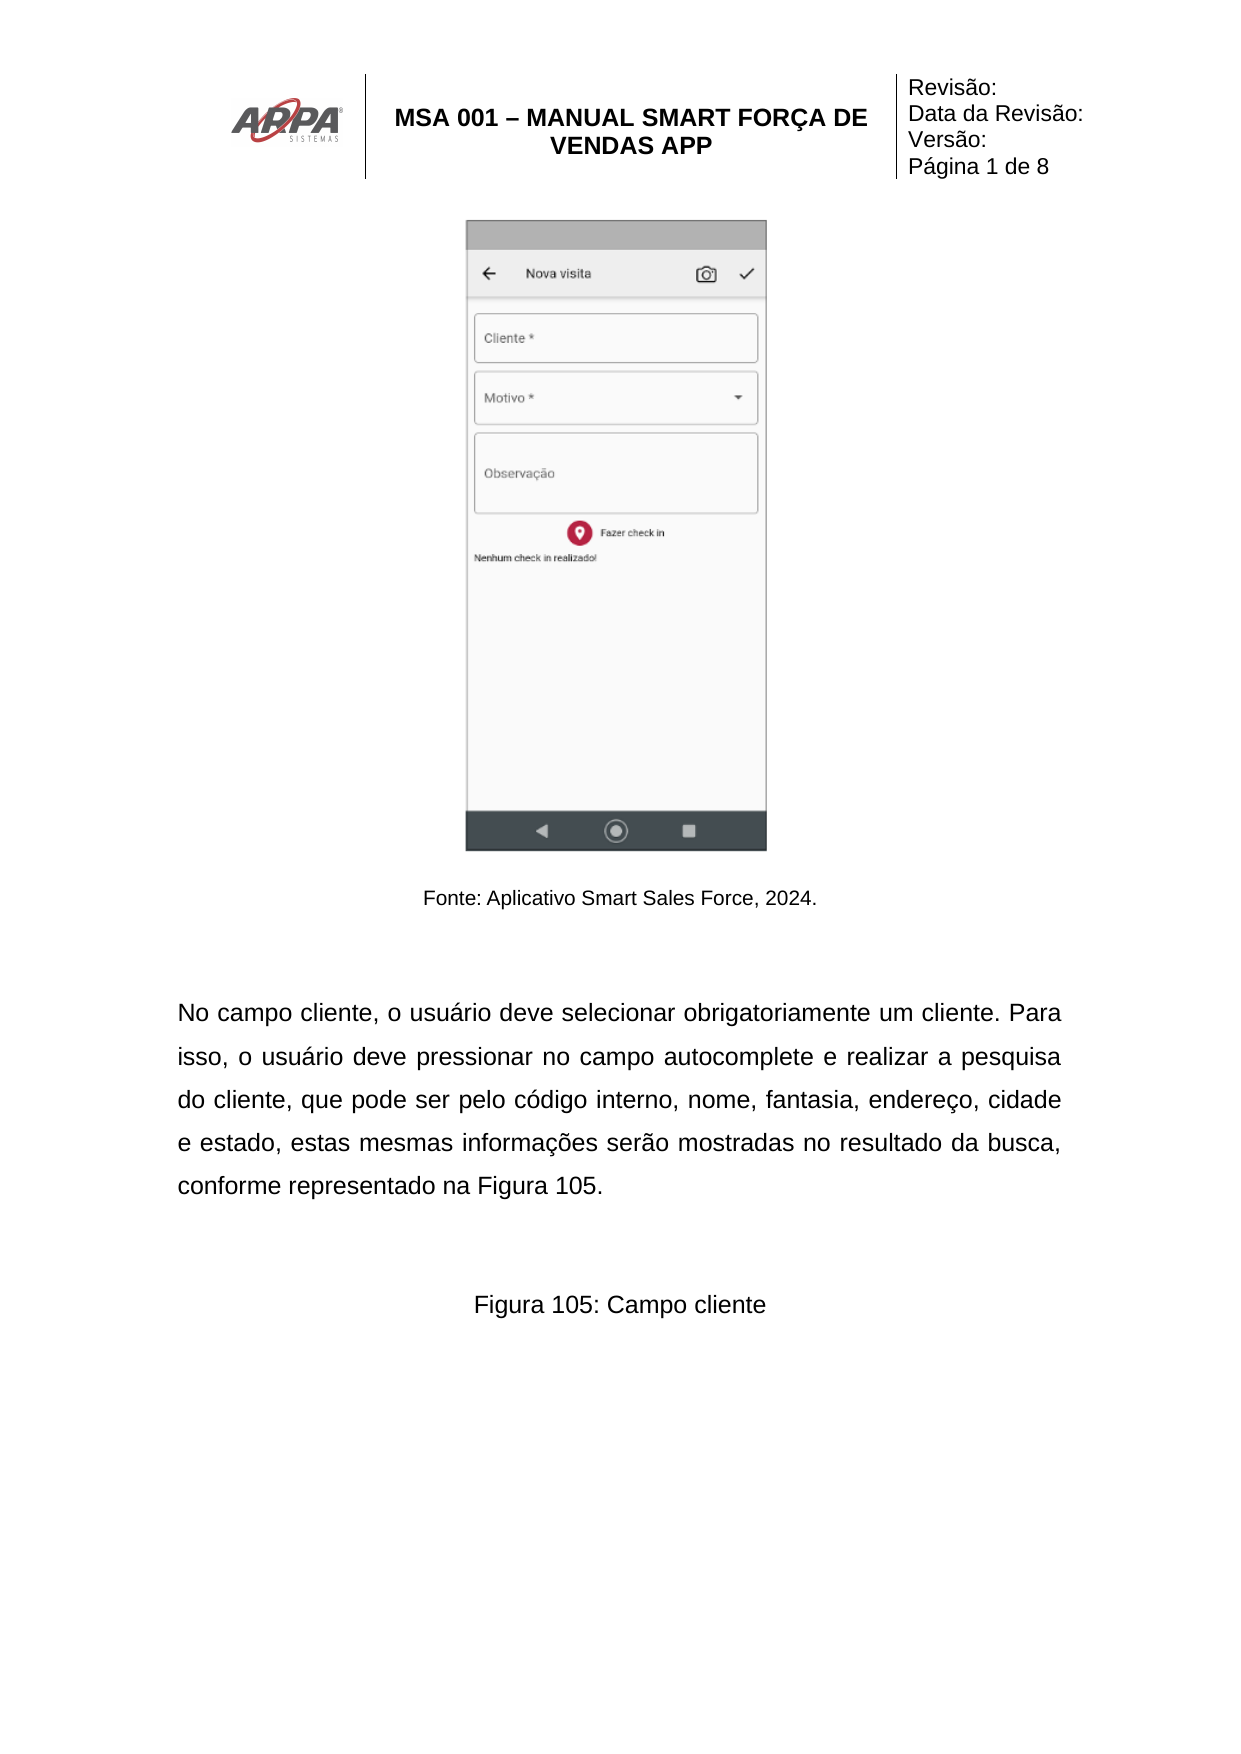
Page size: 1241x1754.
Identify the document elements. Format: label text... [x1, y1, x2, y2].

text Fonte: Aplicativo Smart Sales Force, 2024. [177, 886, 1063, 910]
picture [455, 207, 786, 856]
text Figura 105: Campo cliente [177, 1291, 1063, 1319]
picture [231, 98, 343, 147]
text No campo cliente, o usuário deve selecionar obrigatoriamente um cliente. Para isso, o usuário deve pressionar no campo autocomplete e realizar a pesquisa do cliente, que pode ser pelo código interno, nome, fantasia, endereço, cidade e estado, estas mesmas informações serão mostradas no resultado da busca, conforme representado na Figura 105. [177, 998, 1063, 1200]
